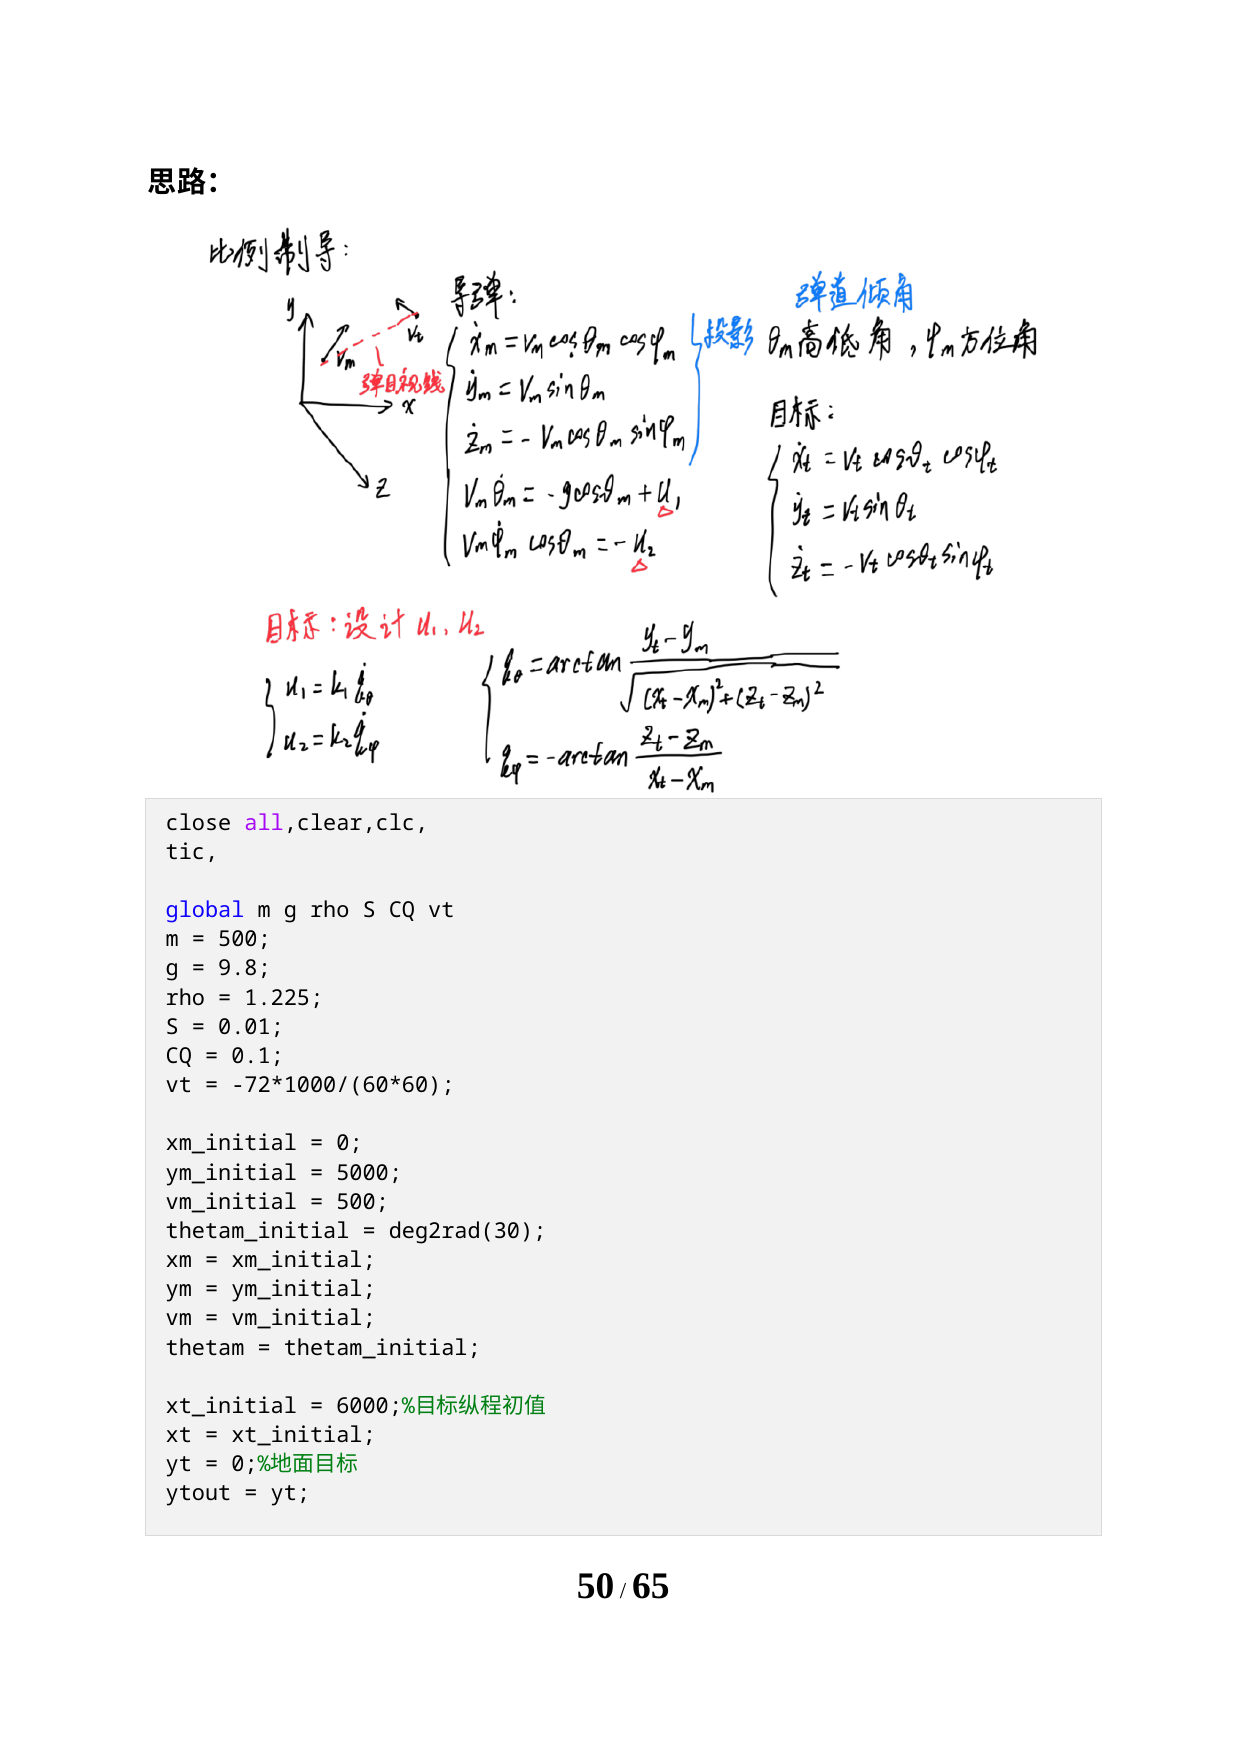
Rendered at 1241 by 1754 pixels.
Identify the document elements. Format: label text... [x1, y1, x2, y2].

text tic, [146, 827, 1101, 856]
text ym = ym_initial; [146, 1264, 1101, 1294]
text ytout = yt; [146, 1469, 1101, 1498]
text yt = 0;%地面目标 [146, 1439, 1101, 1469]
text close all,clear,clc, [146, 799, 1101, 827]
text xt_initial = 6000;%目标纵程初值 [146, 1381, 1101, 1410]
text g = 9.8; [146, 944, 1101, 973]
text CQ = 0.1; [146, 1031, 1101, 1060]
text global m g rho S CQ vt [146, 885, 1101, 914]
text m = 500; [146, 914, 1101, 944]
text thetam_initial = deg2rad(30); [146, 1206, 1101, 1235]
text 思路： [148, 159, 1092, 201]
text vt = -72*1000/(60*60); [146, 1060, 1101, 1089]
text xm_initial = 0; [146, 1119, 1101, 1148]
text ym_initial = 5000; [146, 1148, 1101, 1177]
text xm = xm_initial; [146, 1235, 1101, 1264]
text S = 0.01; [146, 1002, 1101, 1031]
text vm = vm_initial; [146, 1294, 1101, 1323]
picture [195, 223, 1045, 798]
text thetam = thetam_initial; [146, 1323, 1101, 1352]
text xt = xt_initial; [146, 1410, 1101, 1439]
text vm_initial = 500; [146, 1177, 1101, 1206]
text rho = 1.225; [146, 973, 1101, 1002]
